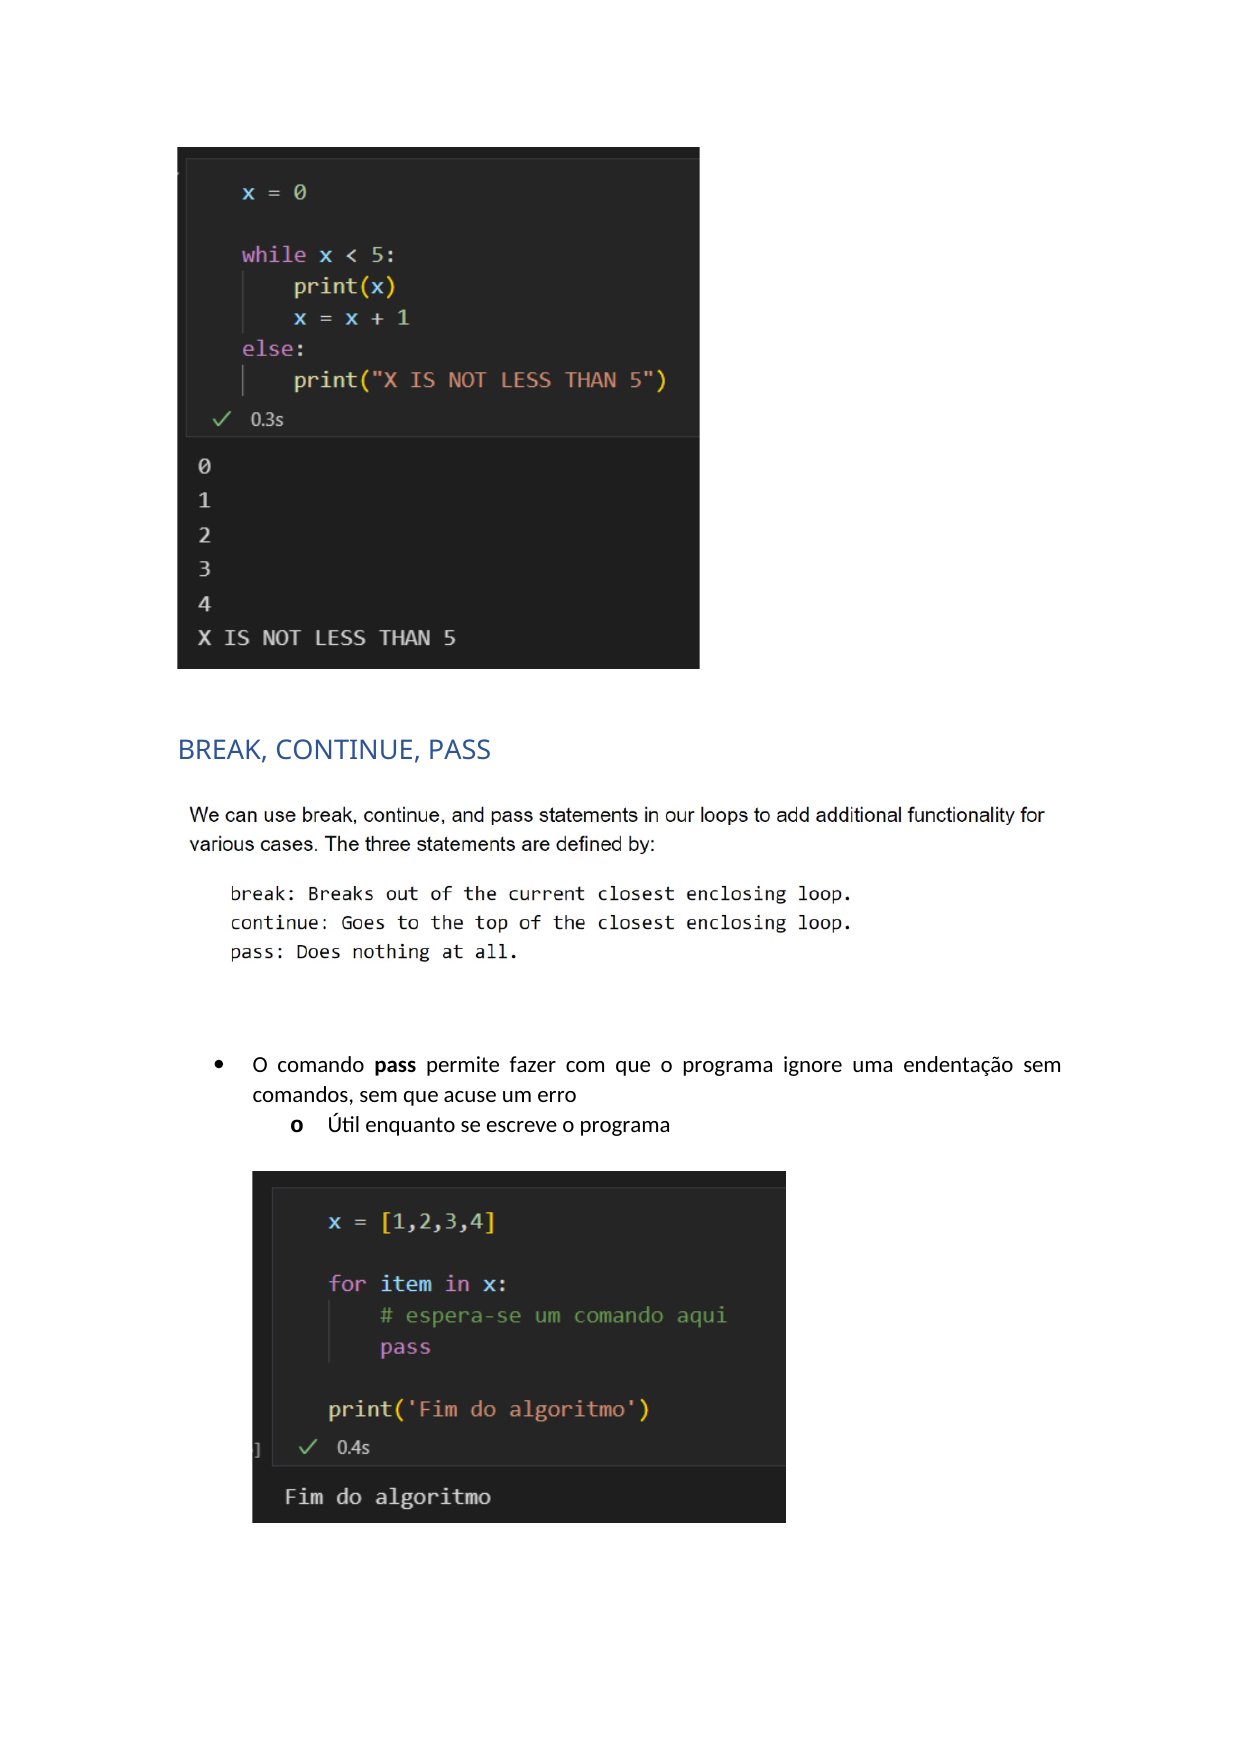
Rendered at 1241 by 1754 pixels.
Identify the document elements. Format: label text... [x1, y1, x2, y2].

picture [177, 795, 1063, 968]
list Útil enquanto se escreve o programa [290, 1110, 1063, 1139]
picture [177, 147, 700, 669]
list O comando pass permite fazer com que o programa ignore uma endentação sem comandos, sem que acuse um erro [215, 1050, 1063, 1108]
subtitle BREAK, CONTINUE, PASS [177, 730, 1063, 767]
picture [252, 1171, 786, 1523]
